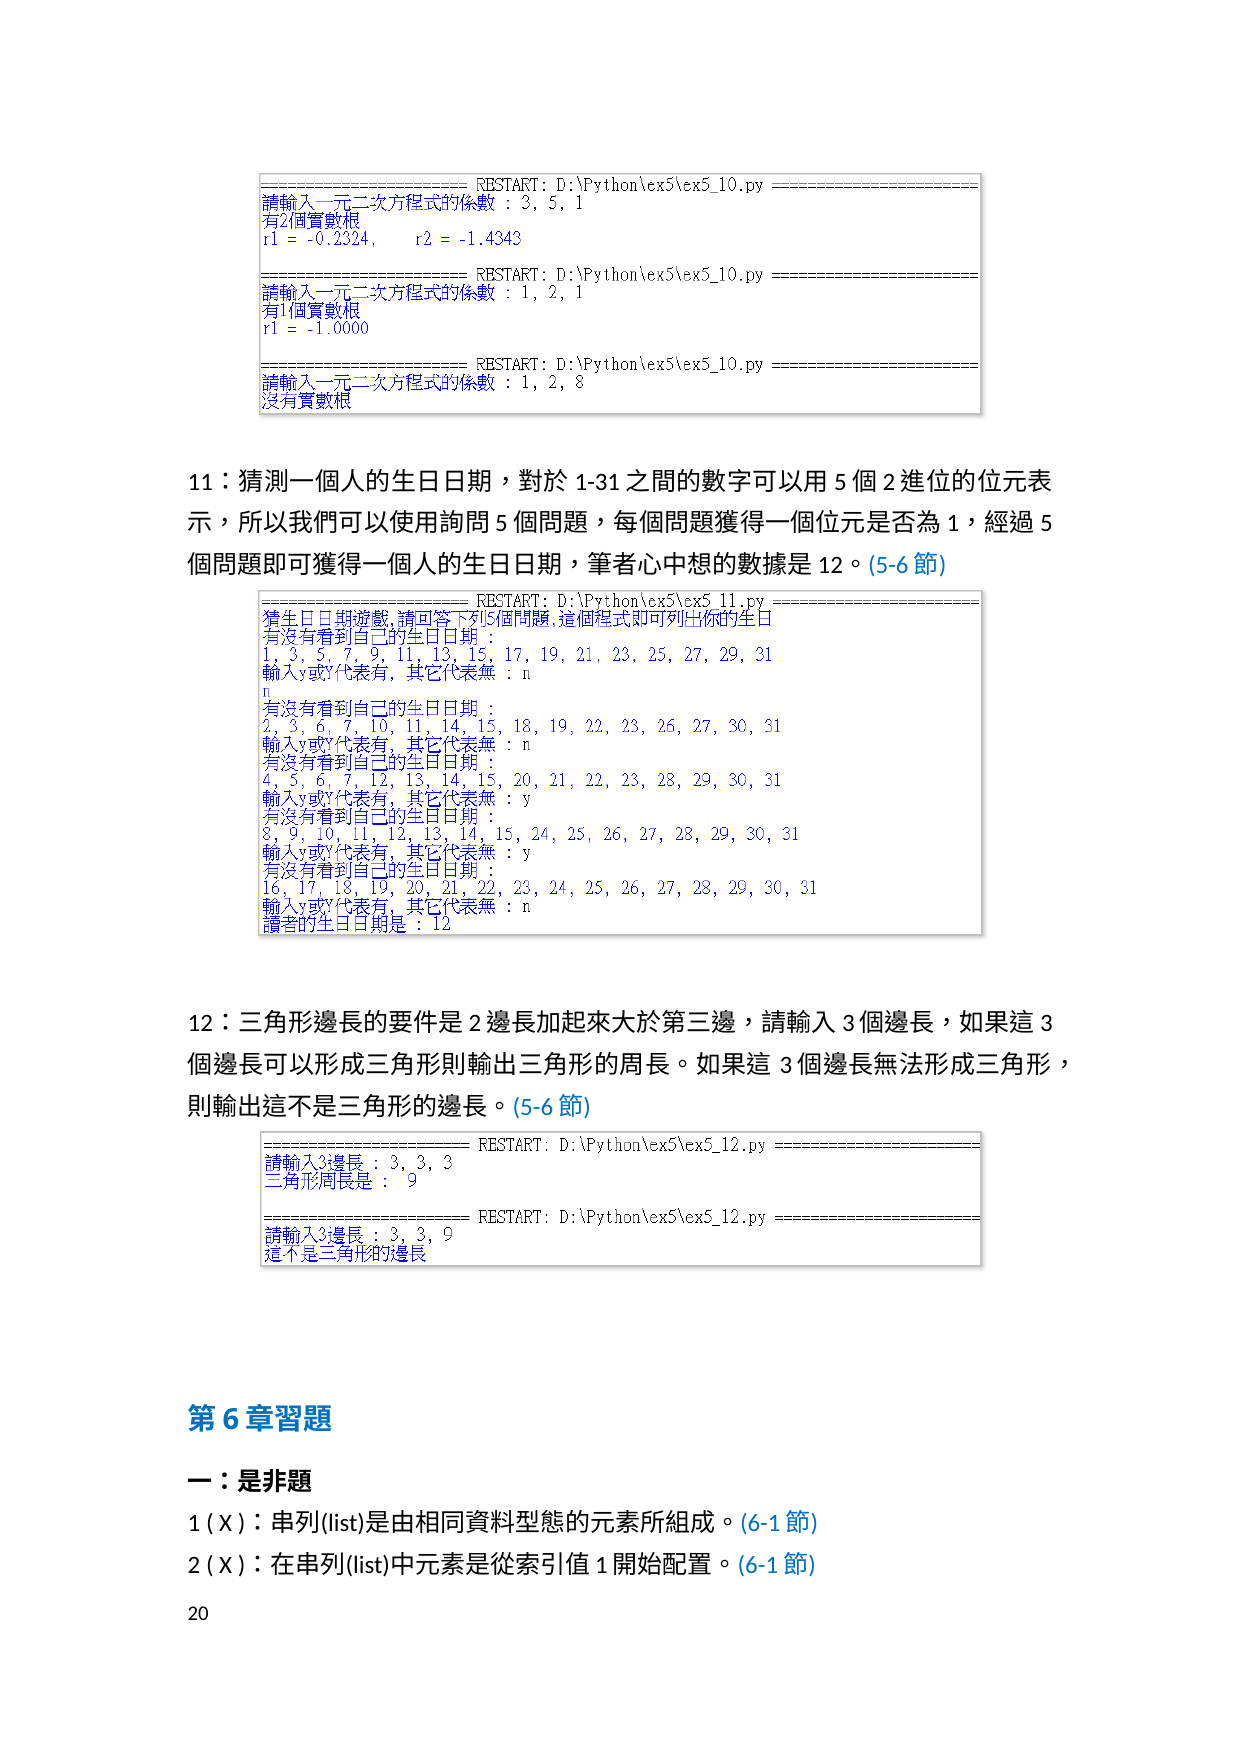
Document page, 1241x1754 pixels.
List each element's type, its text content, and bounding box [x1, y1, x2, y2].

picture [252, 166, 988, 421]
text 2 ( X )：在串列(list)中元素是從索引值1開始配置。(6-1節) [187, 1542, 1053, 1583]
picture [251, 583, 989, 942]
text 一：是非題 [187, 1458, 1053, 1500]
text 1 ( X )：串列(list)是由相同資料型態的元素所組成。(6-1節) [187, 1500, 1053, 1542]
picture [253, 1125, 988, 1273]
text 第6章習題 [187, 1375, 1053, 1458]
text 11：猜測一個人的生日日期，對於1-31之間的數字可以用5個2進位的位元表示，所以我們可以使用詢問5個問題，每個問題獲得一個位元是否為1，經過5個問題即可獲得一個人的生日日期，筆者心中想的數據是12。(5-6節) [187, 458, 1053, 583]
text 12：三角形邊長的要件是2邊長加起來大於第三邊，請輸入3個邊長，如果這3個邊長可以形成三角形則輸出三角形的周長。如果這3個邊長無法形成三角形，則輸出這不是三角形的邊長。(5-6節) [187, 1000, 1053, 1125]
